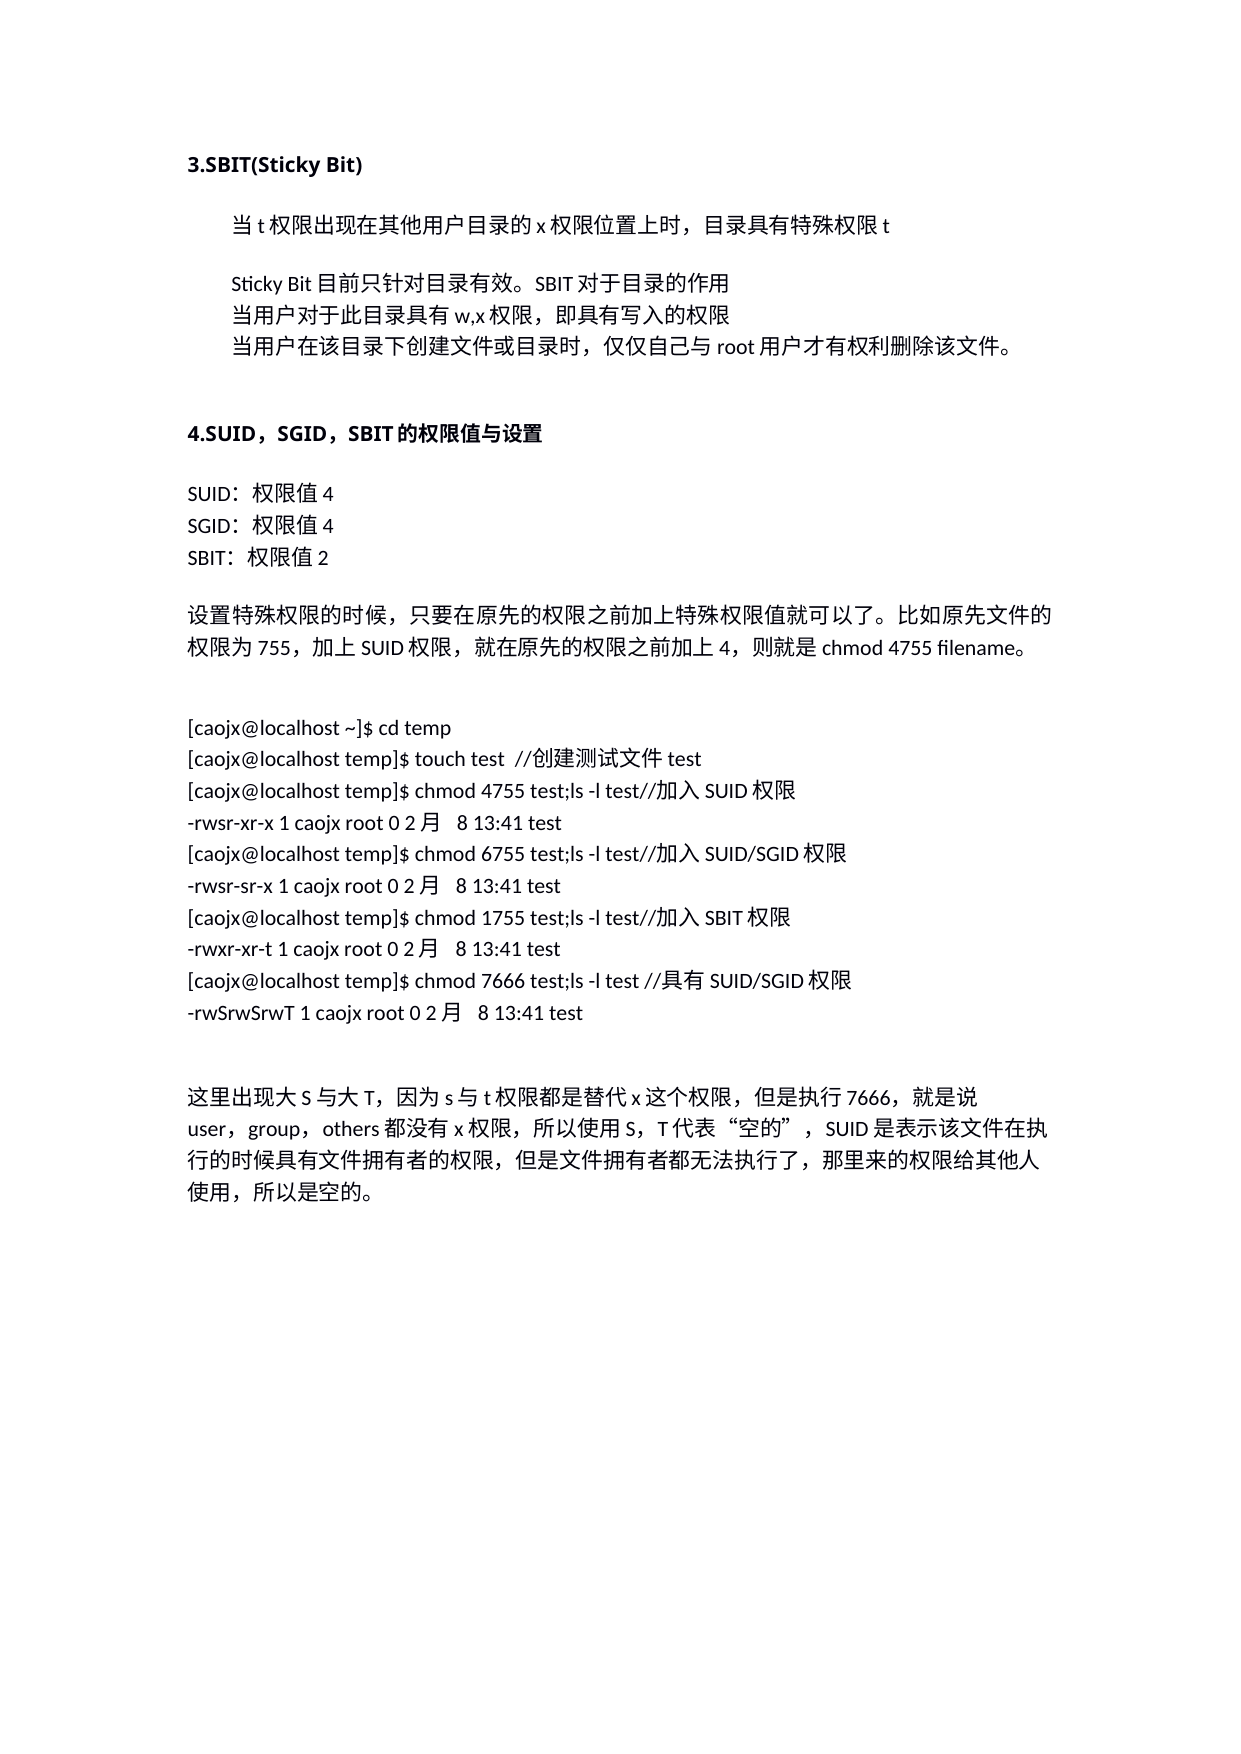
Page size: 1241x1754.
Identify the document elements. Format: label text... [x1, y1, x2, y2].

list [caojx@localhost temp]$ chmod 6755 test;ls -l test//加入SUID/SGID权限 [187, 836, 1053, 868]
list 设置特殊权限的时候，只要在原先的权限之前加上特殊权限值就可以了。比如原先文件的权限为755，加上SUID权限，就在原先的权限之前加上4，则就是chmod 4755 filename。 [187, 598, 1053, 661]
list 当用户在该目录下创建文件或目录时，仅仅自己与root用户才有权利删除该文件。 [187, 329, 1053, 361]
subtitle 4.SUID，SGID，SBIT的权限值与设置 [187, 417, 1053, 447]
list SBIT：权限值2 [187, 539, 1053, 571]
list 当t权限出现在其他用户目录的x权限位置上时，目录具有特殊权限t [231, 208, 1053, 239]
list -rwsr-sr-x 1 caojx root 0 2月 8 13:41 test [187, 868, 1053, 899]
list [caojx@localhost temp]$ touch test //创建测试文件test [187, 741, 1053, 773]
list 这里出现大S与大T，因为s与t权限都是替代x这个权限，但是执行7666，就是说user，group，others都没有x权限，所以使用S，T代表“空的”，SUID是表示该文件在执行的时候具有文件拥有者的权限，但是文件拥有者都无法执行了，那里来的权限给其他人使用，所以是空的。 [187, 1079, 1053, 1206]
list 当用户对于此目录具有w,x权限，即具有写入的权限 [187, 298, 1053, 329]
list -rwsr-xr-x 1 caojx root 0 2月 8 13:41 test [187, 804, 1053, 836]
list -rwxr-xr-t 1 caojx root 0 2月 8 13:41 test [187, 931, 1053, 963]
list [caojx@localhost temp]$ chmod 4755 test;ls -l test//加入SUID权限 [187, 773, 1053, 804]
list Sticky Bit目前只针对目录有效。SBIT对于目录的作用 [187, 266, 1053, 298]
list SUID：权限值4 [187, 476, 1053, 508]
list [caojx@localhost temp]$ chmod 7666 test;ls -l test //具有SUID/SGID权限 [187, 963, 1053, 994]
list [caojx@localhost ~]$ cd temp [187, 714, 1053, 741]
list SGID：权限值4 [187, 508, 1053, 539]
list -rwSrwSrwT 1 caojx root 0 2月 8 13:41 test [187, 994, 1053, 1026]
subtitle 3.SBIT(Sticky Bit) [187, 150, 1053, 178]
list [caojx@localhost temp]$ chmod 1755 test;ls -l test//加入SBIT权限 [187, 899, 1053, 931]
